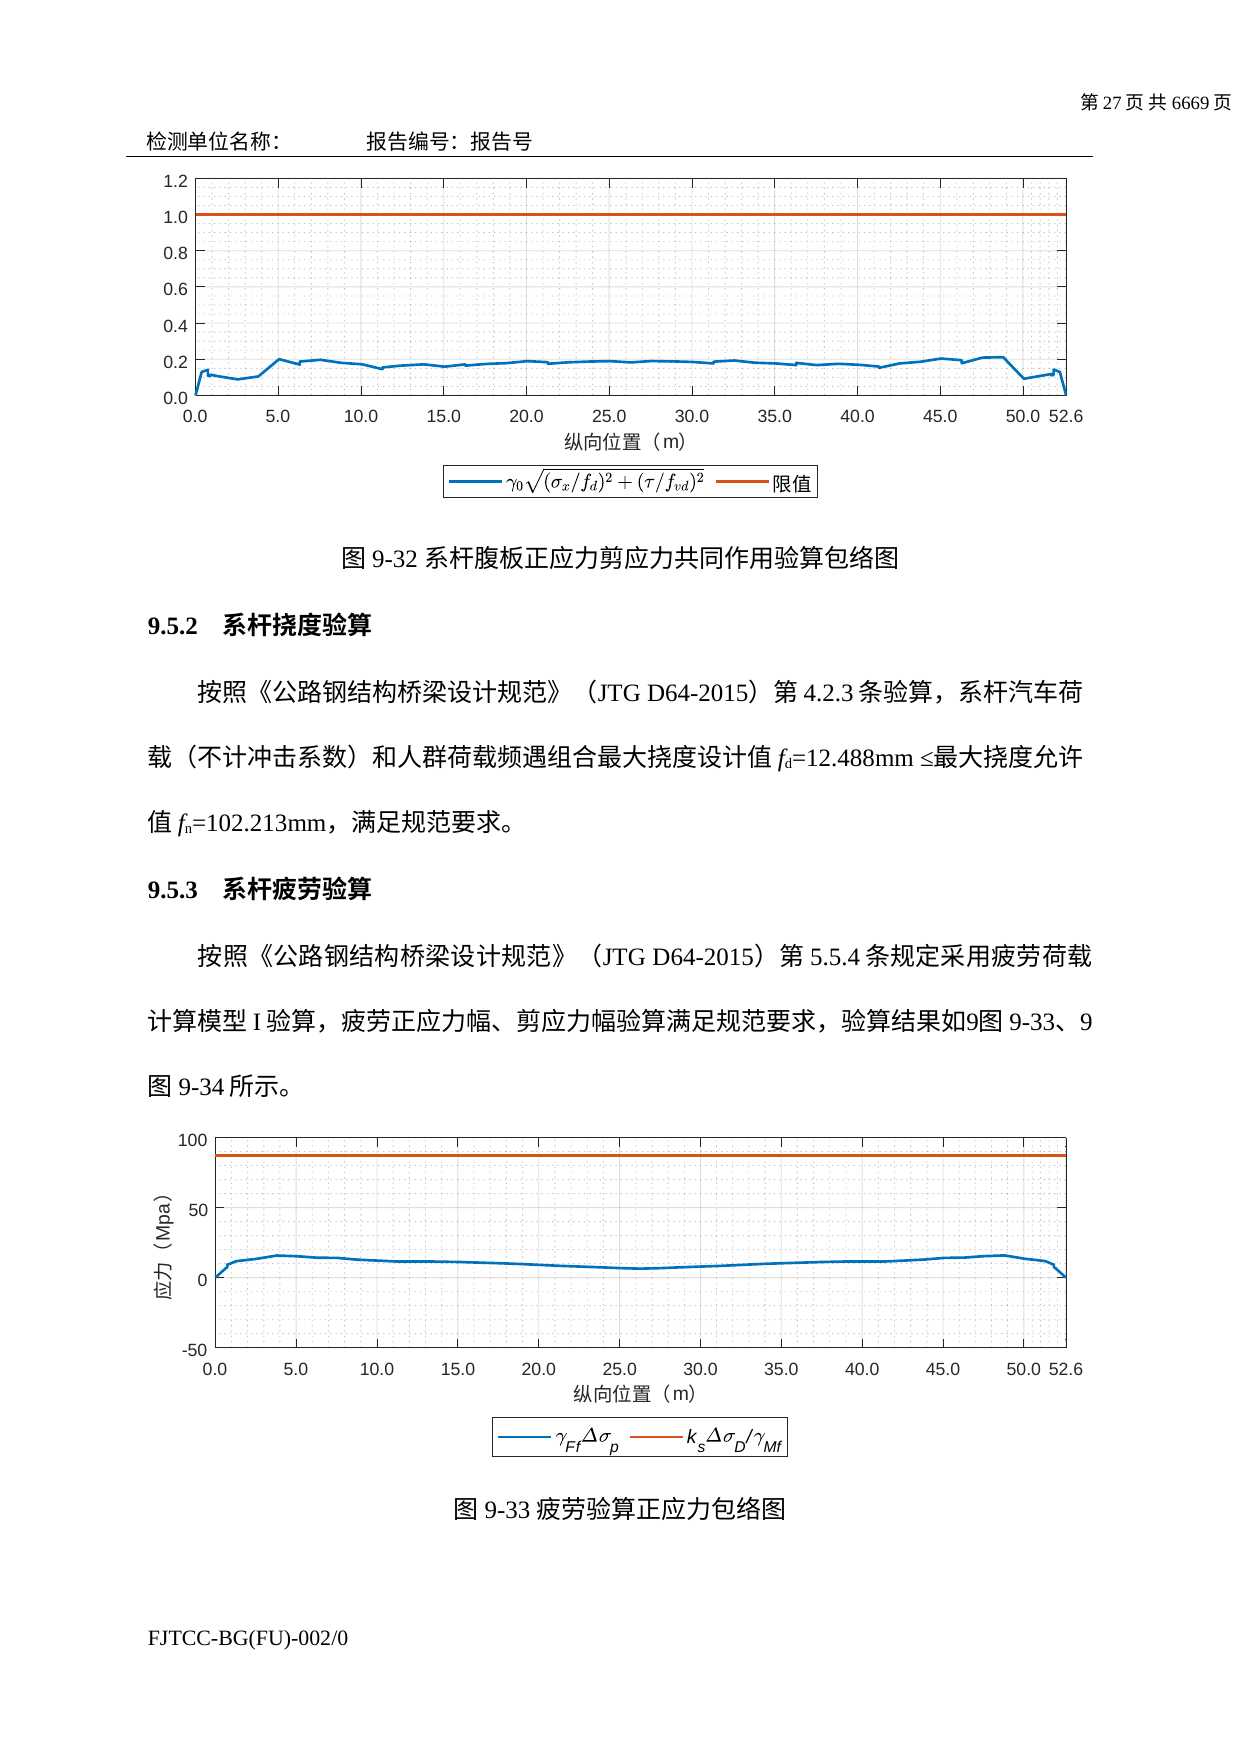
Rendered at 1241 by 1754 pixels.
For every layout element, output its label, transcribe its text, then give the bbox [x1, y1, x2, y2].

subtitle 系杆疲劳验算 [139, 853, 1101, 922]
subtitle 系杆挠度验算 [139, 589, 1101, 658]
text 按照《公路钢结构桥梁设计规范》（JTG D64-2015）第4.2.3条验算，系杆汽车荷载（不计冲击系数）和人群荷载频遇组合最大挠度设计值fd=12.488mm ≤最大挠度允许值fn=102.213mm，满足规范要求。 [148, 658, 1093, 853]
